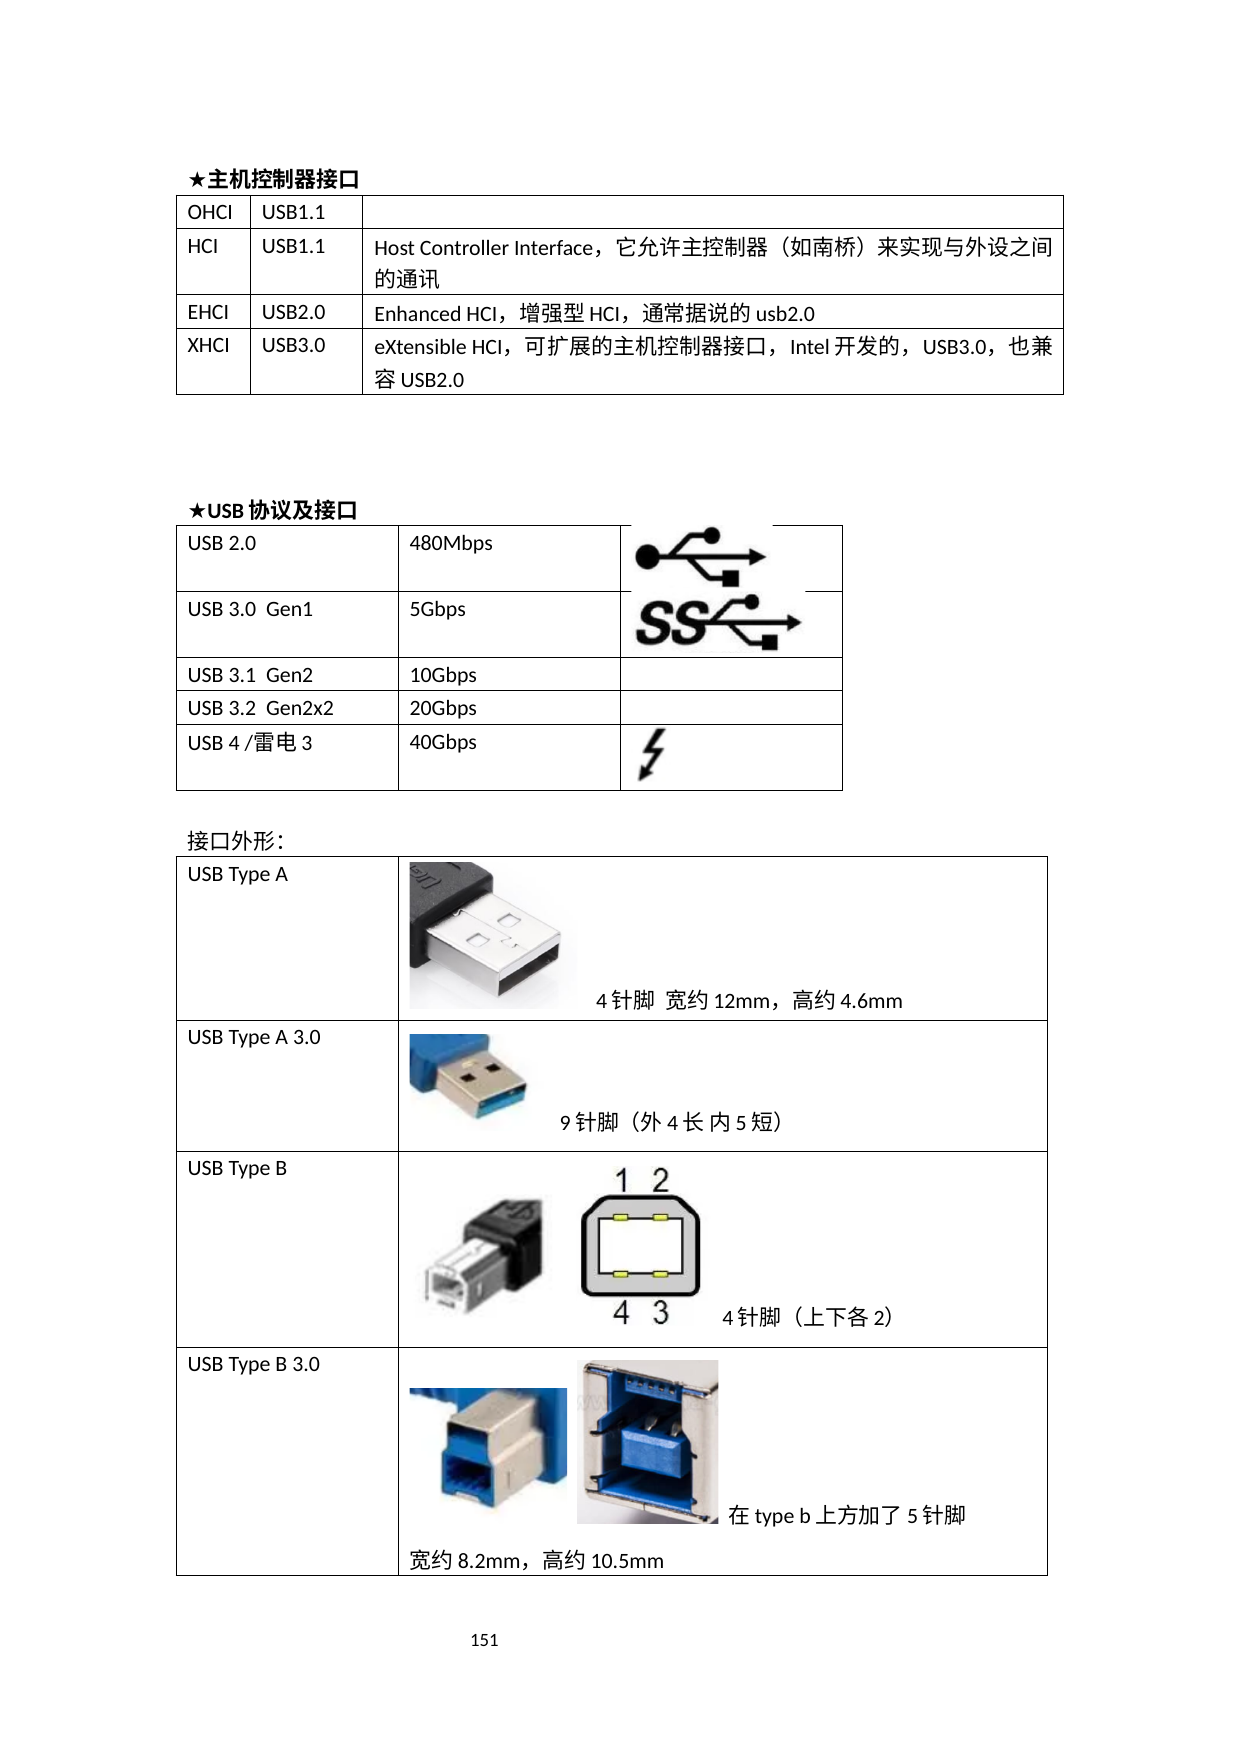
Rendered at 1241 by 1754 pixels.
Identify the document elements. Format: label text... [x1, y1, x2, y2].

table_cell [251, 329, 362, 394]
text 接口外形： [187, 823, 1053, 856]
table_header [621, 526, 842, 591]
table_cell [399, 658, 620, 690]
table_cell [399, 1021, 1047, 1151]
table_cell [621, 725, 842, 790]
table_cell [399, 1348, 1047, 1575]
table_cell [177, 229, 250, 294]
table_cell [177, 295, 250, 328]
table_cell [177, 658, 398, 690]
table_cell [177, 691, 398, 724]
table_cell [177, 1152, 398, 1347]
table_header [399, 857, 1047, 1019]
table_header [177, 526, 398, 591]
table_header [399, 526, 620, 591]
picture [631, 525, 773, 588]
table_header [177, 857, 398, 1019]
picture [631, 725, 672, 784]
text ★USB协议及接口 [187, 492, 1053, 525]
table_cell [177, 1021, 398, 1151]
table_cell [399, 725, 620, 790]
picture [409, 862, 586, 1009]
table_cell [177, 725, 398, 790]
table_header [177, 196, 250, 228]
picture [409, 1194, 566, 1326]
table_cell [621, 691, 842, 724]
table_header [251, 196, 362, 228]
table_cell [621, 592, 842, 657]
picture [577, 1360, 719, 1524]
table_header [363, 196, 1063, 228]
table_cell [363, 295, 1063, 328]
picture [575, 1166, 713, 1326]
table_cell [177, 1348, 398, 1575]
picture [409, 1388, 568, 1524]
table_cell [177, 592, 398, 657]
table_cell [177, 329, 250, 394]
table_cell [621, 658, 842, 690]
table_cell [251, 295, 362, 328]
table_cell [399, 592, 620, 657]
picture [631, 591, 806, 653]
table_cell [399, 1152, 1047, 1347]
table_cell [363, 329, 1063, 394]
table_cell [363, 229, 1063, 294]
text ★主机控制器接口 [187, 162, 1053, 194]
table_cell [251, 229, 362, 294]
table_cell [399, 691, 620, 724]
picture [409, 1034, 550, 1131]
